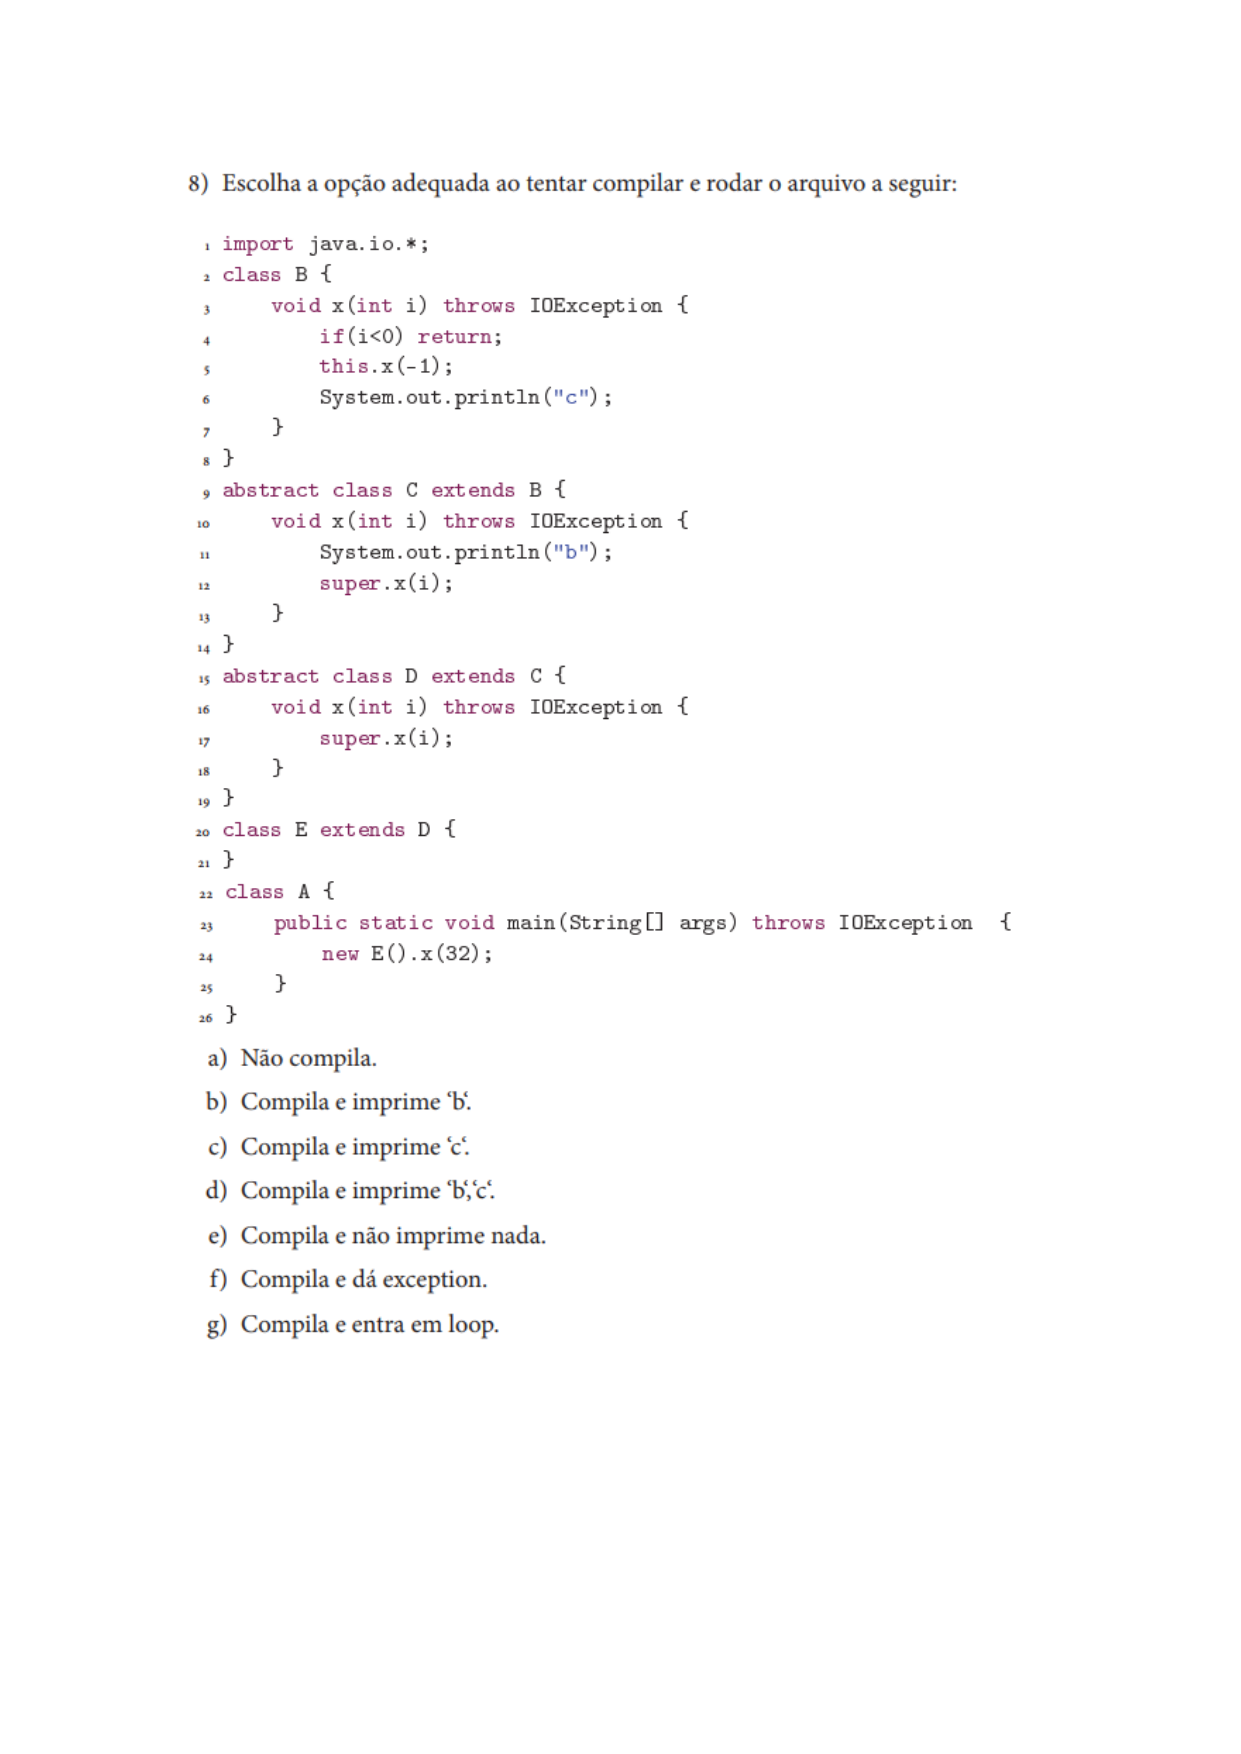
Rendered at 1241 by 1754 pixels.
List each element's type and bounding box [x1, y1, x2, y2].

picture [176, 146, 1063, 1352]
